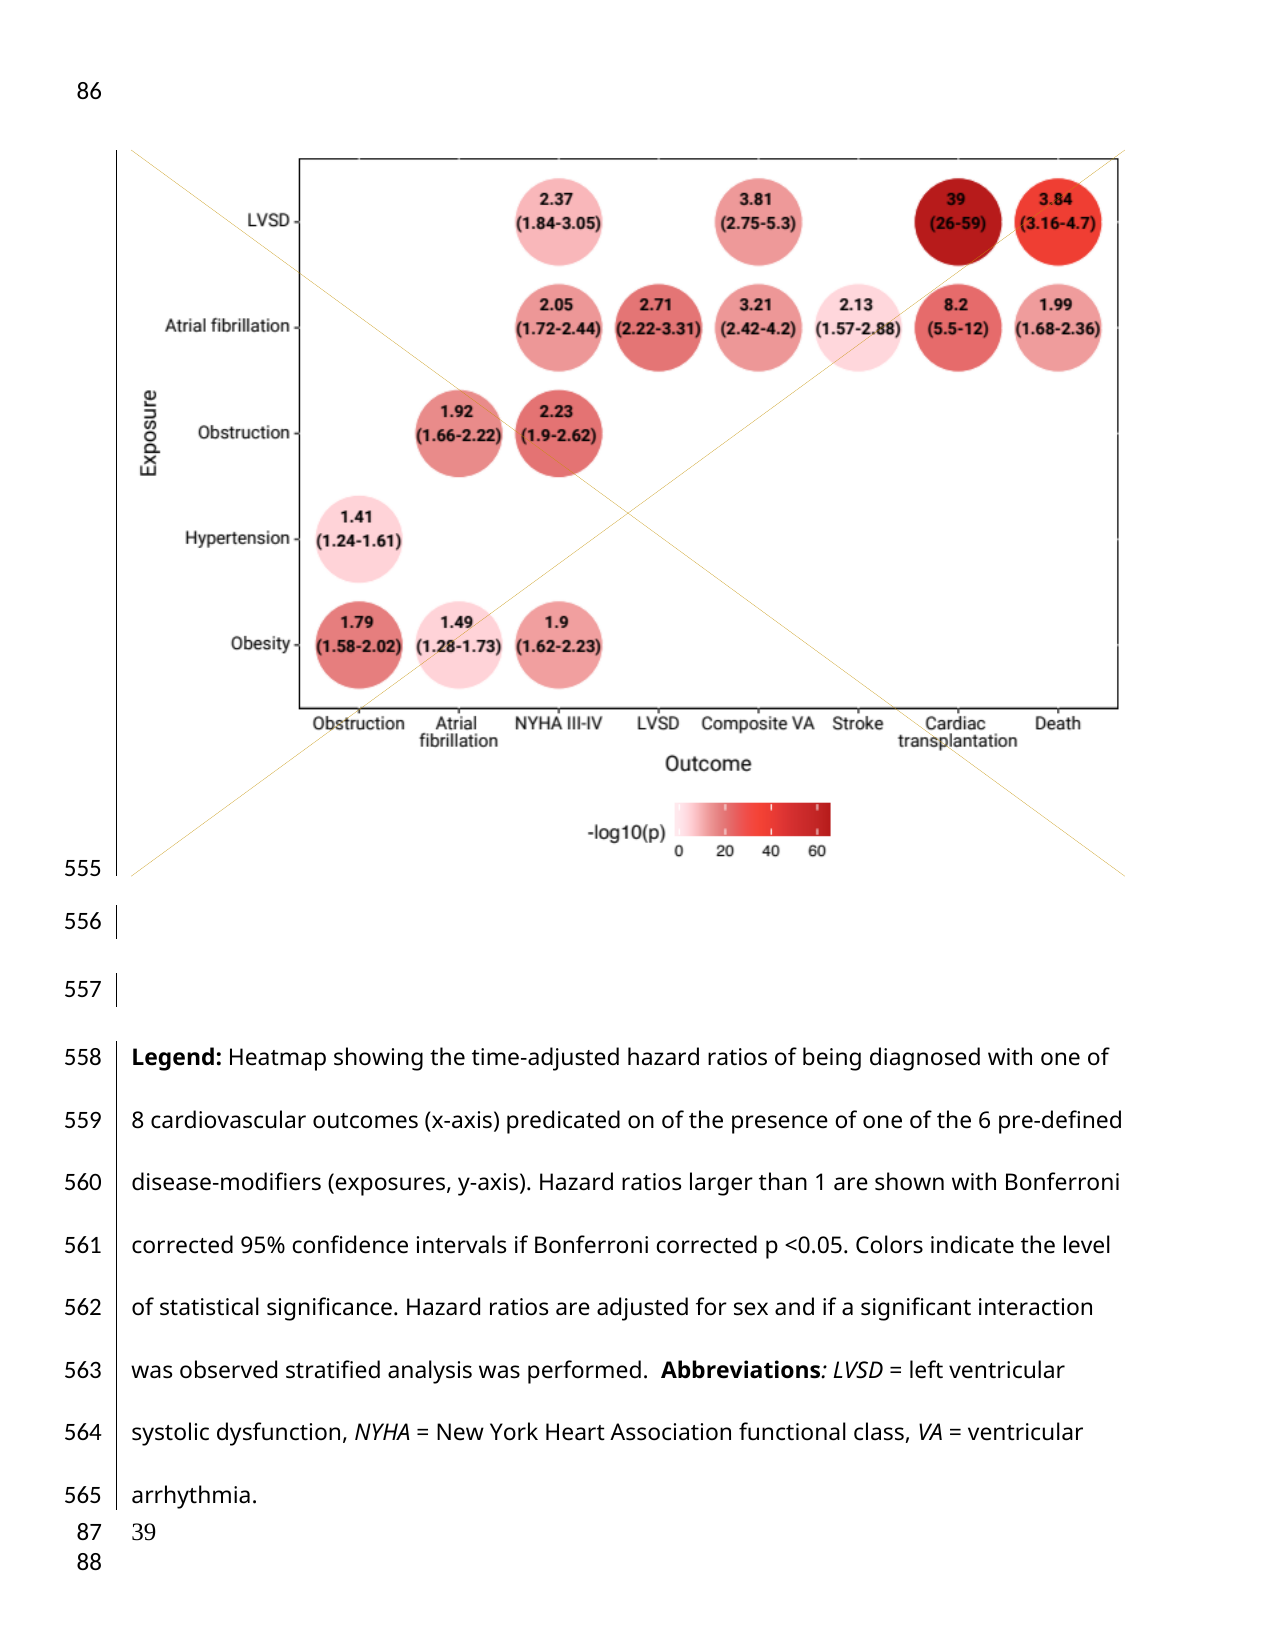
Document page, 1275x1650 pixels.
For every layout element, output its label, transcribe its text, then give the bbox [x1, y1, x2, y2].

text Legend: Heatmap showing the time-adjusted hazard ratios of being diagnosed with one of 8 cardiovascular outcomes (x-axis) predicated on of the presence of one of the 6 pre-defined disease-modifiers (exposures, y-axis). Hazard ratios larger than 1 are shown with Bonferroni corrected 95% confidence intervals if Bonferroni corrected p <0.05. Colors indicate the level of statistical significance. Hazard ratios are adjusted for sex and if a significant interaction was observed stratified analysis was performed. Abbreviations: LVSD = left ventricular systolic dysfunction, NYHA = New York Heart Association functional class, VA = ventricular arrhythmia. [131, 1041, 1125, 1510]
